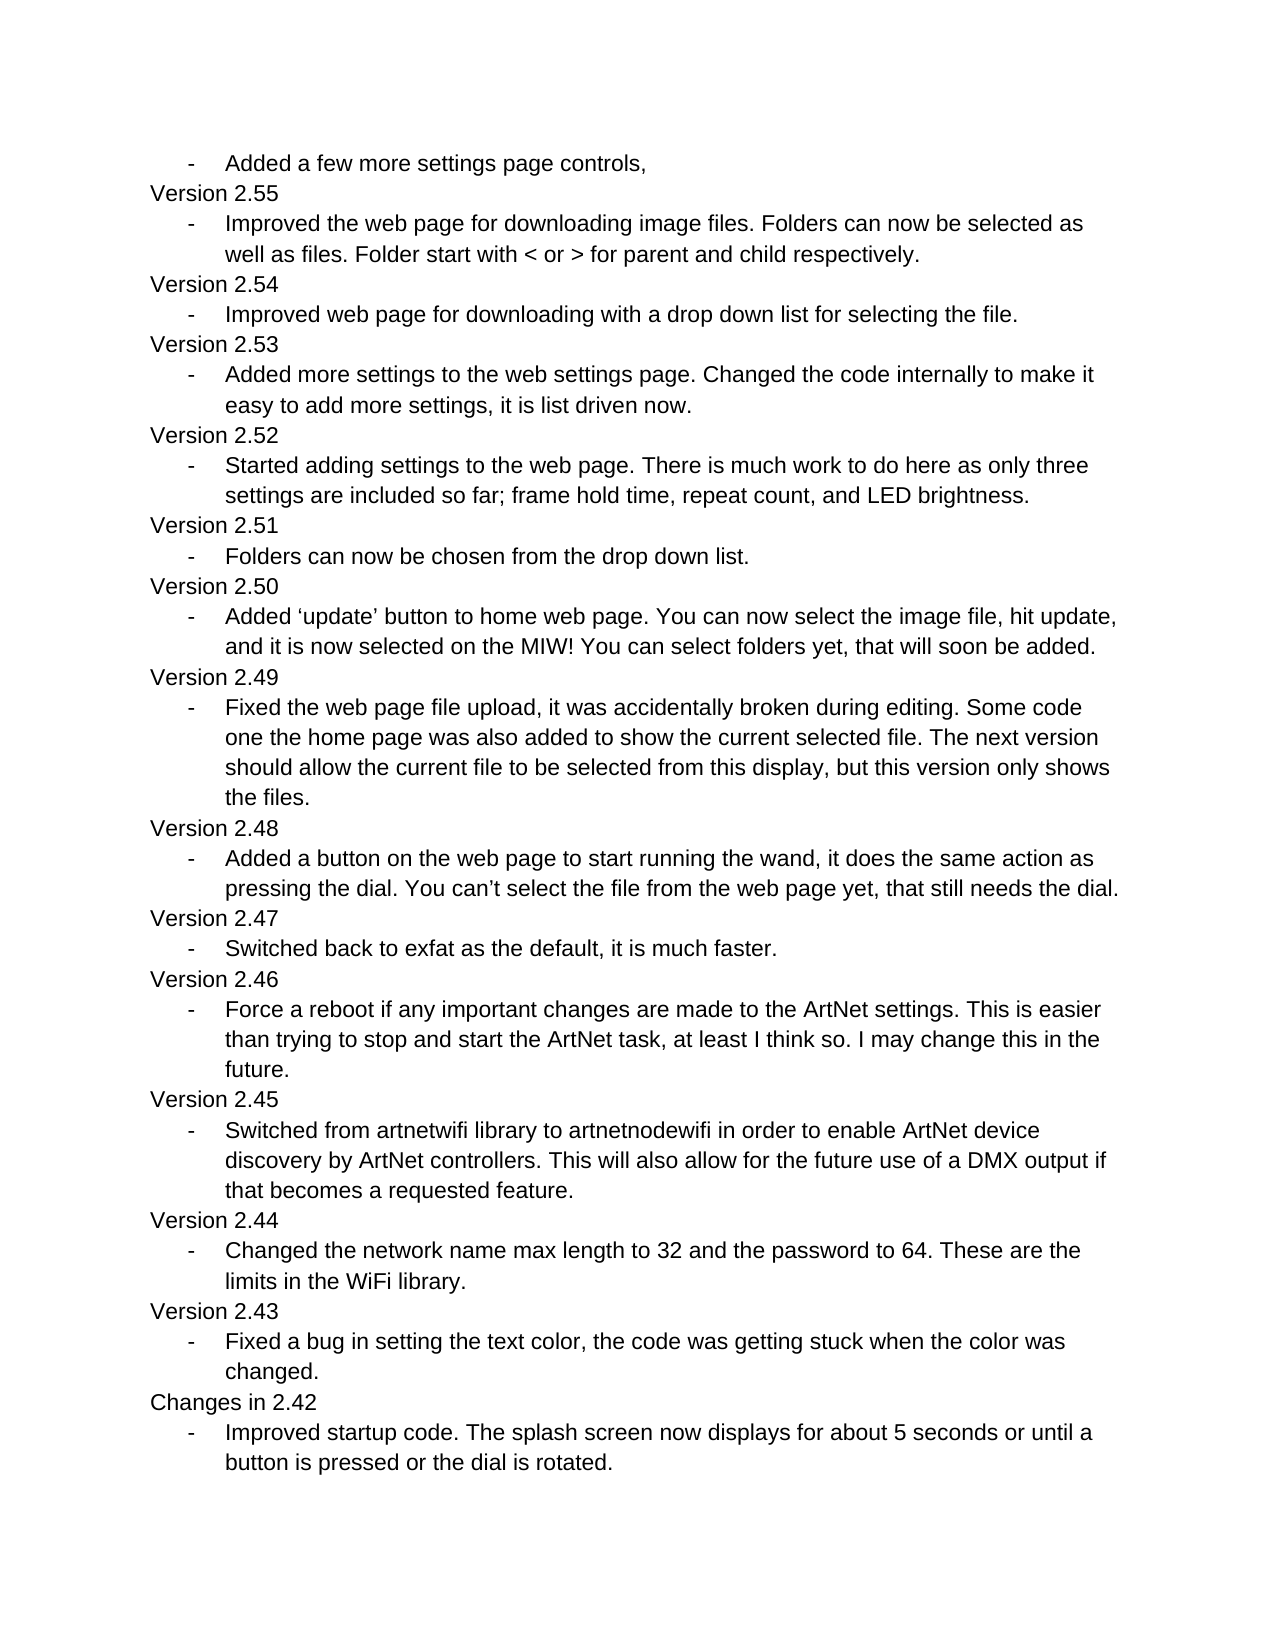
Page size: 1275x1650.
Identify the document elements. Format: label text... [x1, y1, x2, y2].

text Version 2.45 [150, 1086, 1125, 1113]
list Fixed a bug in setting the text color, the code was getting stuck when the color was changed. [187, 1328, 1125, 1385]
list Force a reboot if any important changes are made to the ArtNet settings. This is easier than trying to stop and start the ArtNet task, at least I think so. I may change this in the future. [187, 996, 1125, 1083]
list Added a button on the web page to start running the wand, it does the same action as pressing the dial. You can’t select the file from the web page yet, that still needs the dial. [187, 845, 1125, 901]
list Added more settings to the web settings page. Changed the code internally to make it easy to add more settings, it is list driven now. [187, 361, 1125, 418]
list Switched back to exfat as the default, it is much faster. [187, 935, 1125, 962]
list Switched from artnetwifi library to artnetnodewifi in order to enable ArtNet device discovery by ArtNet controllers. This will also allow for the future use of a DMX output if that becomes a requested feature. [187, 1117, 1125, 1203]
text Version 2.44 [150, 1207, 1125, 1234]
list Improved the web page for downloading image files. Folders can now be selected as well as files. Folder start with < or > for parent and child respectively. [187, 210, 1125, 267]
text Version 2.46 [150, 966, 1125, 992]
text Version 2.51 [150, 512, 1125, 539]
list Added a few more settings page controls, [187, 150, 1125, 176]
text Version 2.54 [150, 271, 1125, 297]
text Version 2.52 [150, 422, 1125, 448]
text Changes in 2.42 [150, 1388, 1125, 1415]
text Version 2.48 [150, 814, 1125, 841]
list Folders can now be chosen from the drop down list. [187, 543, 1125, 569]
list Improved startup code. The splash screen now displays for about 5 seconds or until a button is pressed or the dial is rotated. [187, 1419, 1125, 1475]
list Fixed the web page file upload, it was accidentally broken during editing. Some code one the home page was also added to show the current selected file. The next version should allow the current file to be selected from this display, but this version only shows the files. [187, 694, 1125, 811]
text Version 2.55 [150, 180, 1125, 207]
text Version 2.53 [150, 331, 1125, 358]
list Added ‘update’ button to home web page. You can now select the image file, hit update, and it is now selected on the MIW! You can select folders yet, that will soon be added. [187, 603, 1125, 660]
list Changed the network name max length to 32 and the password to 64. These are the limits in the WiFi library. [187, 1237, 1125, 1294]
text Version 2.47 [150, 905, 1125, 932]
text Version 2.49 [150, 663, 1125, 690]
list Started adding settings to the web page. There is much work to do here as only three settings are included so far; frame hold time, repeat count, and LED brightness. [187, 452, 1125, 509]
text Version 2.43 [150, 1298, 1125, 1324]
text Version 2.50 [150, 573, 1125, 599]
list Improved web page for downloading with a drop down list for selecting the file. [187, 301, 1125, 327]
